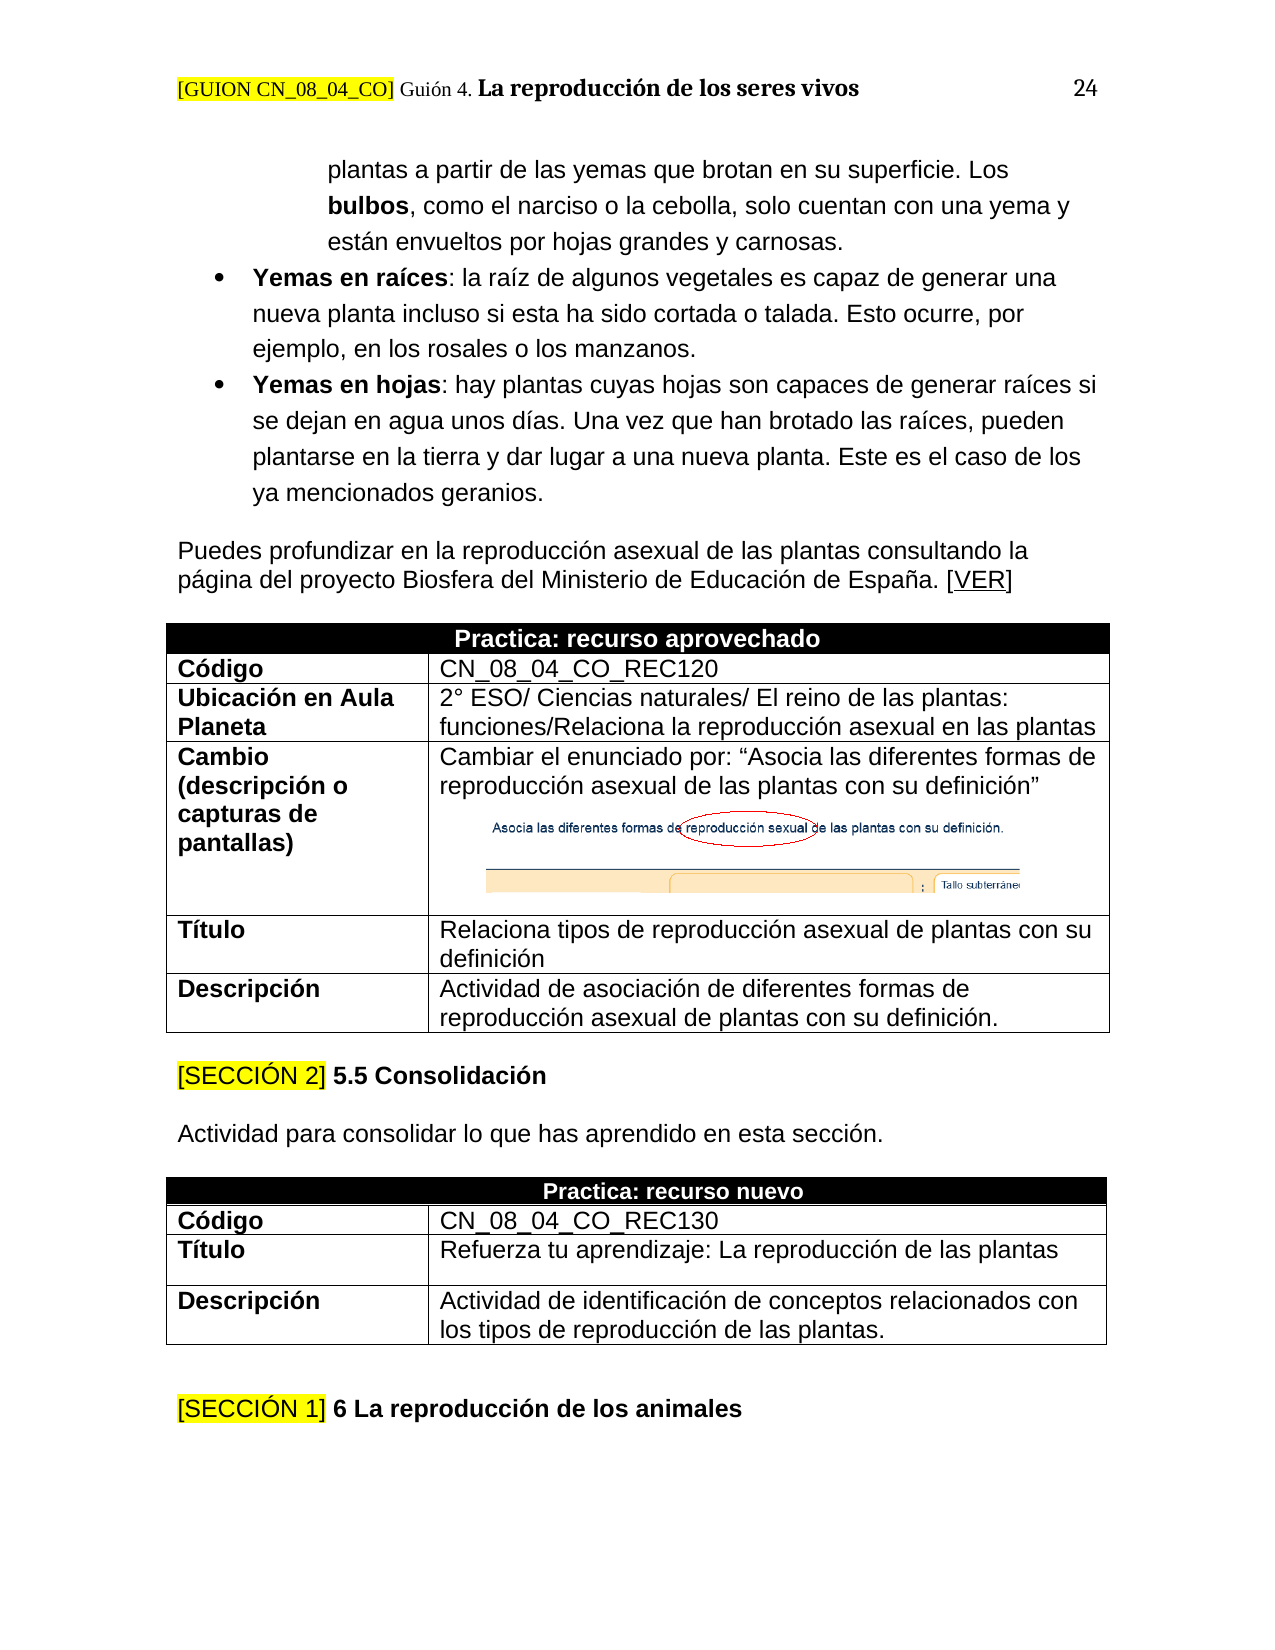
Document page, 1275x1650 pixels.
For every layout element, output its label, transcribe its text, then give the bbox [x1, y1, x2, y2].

table_cell Título [167, 1235, 428, 1285]
text Puedes profundizar en la reproducción asexual de las plantas consultando la página del proyecto Biosfera del Ministerio de Educación de España. [VER] [177, 536, 1098, 594]
table_header Practica: recurso nuevo [167, 1178, 1106, 1204]
table_cell Relaciona tipos de reproducción asexual de plantas con su definición [429, 916, 1109, 973]
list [290, 148, 1098, 255]
table_cell Refuerza tu aprendizaje: La reproducción de las plantas [429, 1235, 1106, 1285]
table_cell CN_08_04_CO_REC130 [429, 1206, 1106, 1234]
table_cell CN_08_04_CO_REC120 [429, 654, 1109, 682]
list Yemas en hojas: hay plantas cuyas hojas son capaces de generar raíces si se dejan en agua unos días. Una vez que han brotado las raíces, pueden plantarse en la tierra y dar lugar a una nueva planta. Este es el caso de los ya mencionados geranios. [215, 363, 1098, 507]
table_cell Actividad de asociación de diferentes formas de reproducción asexual de plantas con su definición. [429, 974, 1109, 1032]
table_cell Código [167, 654, 428, 682]
table_cell Descripción [167, 974, 428, 1032]
text Actividad para consolidar lo que has aprendido en esta sección. [177, 1119, 1098, 1148]
picture [486, 816, 1020, 893]
table_cell Cambiar el enunciado por: “Asocia las diferentes formas de reproducción asexual de las plantas con su definición” [429, 742, 1109, 914]
table_cell Descripción [167, 1286, 428, 1343]
table_cell Código [167, 1206, 428, 1234]
text [SECCIÓN 1] 6 La reproducción de los animales [326, 1394, 1098, 1423]
table_header Practica: recurso aprovechado [167, 624, 1109, 653]
table_cell 2° ESO/ Ciencias naturales/ El reino de las plantas: funciones/Relaciona la reproducción asexual en las plantas [429, 684, 1109, 741]
table_cell Actividad de identificación de conceptos relacionados con los tipos de reproducción de las plantas. [429, 1286, 1106, 1343]
table_cell Ubicación en Aula Planeta [167, 684, 428, 741]
list Yemas en raíces: la raíz de algunos vegetales es capaz de generar una nueva planta incluso si esta ha sido cortada o talada. Esto ocurre, por ejemplo, en los rosales o los manzanos. [215, 255, 1098, 363]
table_cell Título [167, 916, 428, 973]
table_cell Cambio (descripción o capturas de pantallas) [167, 742, 428, 914]
text [SECCIÓN 2] 5.5 Consolidación [326, 1061, 1098, 1090]
